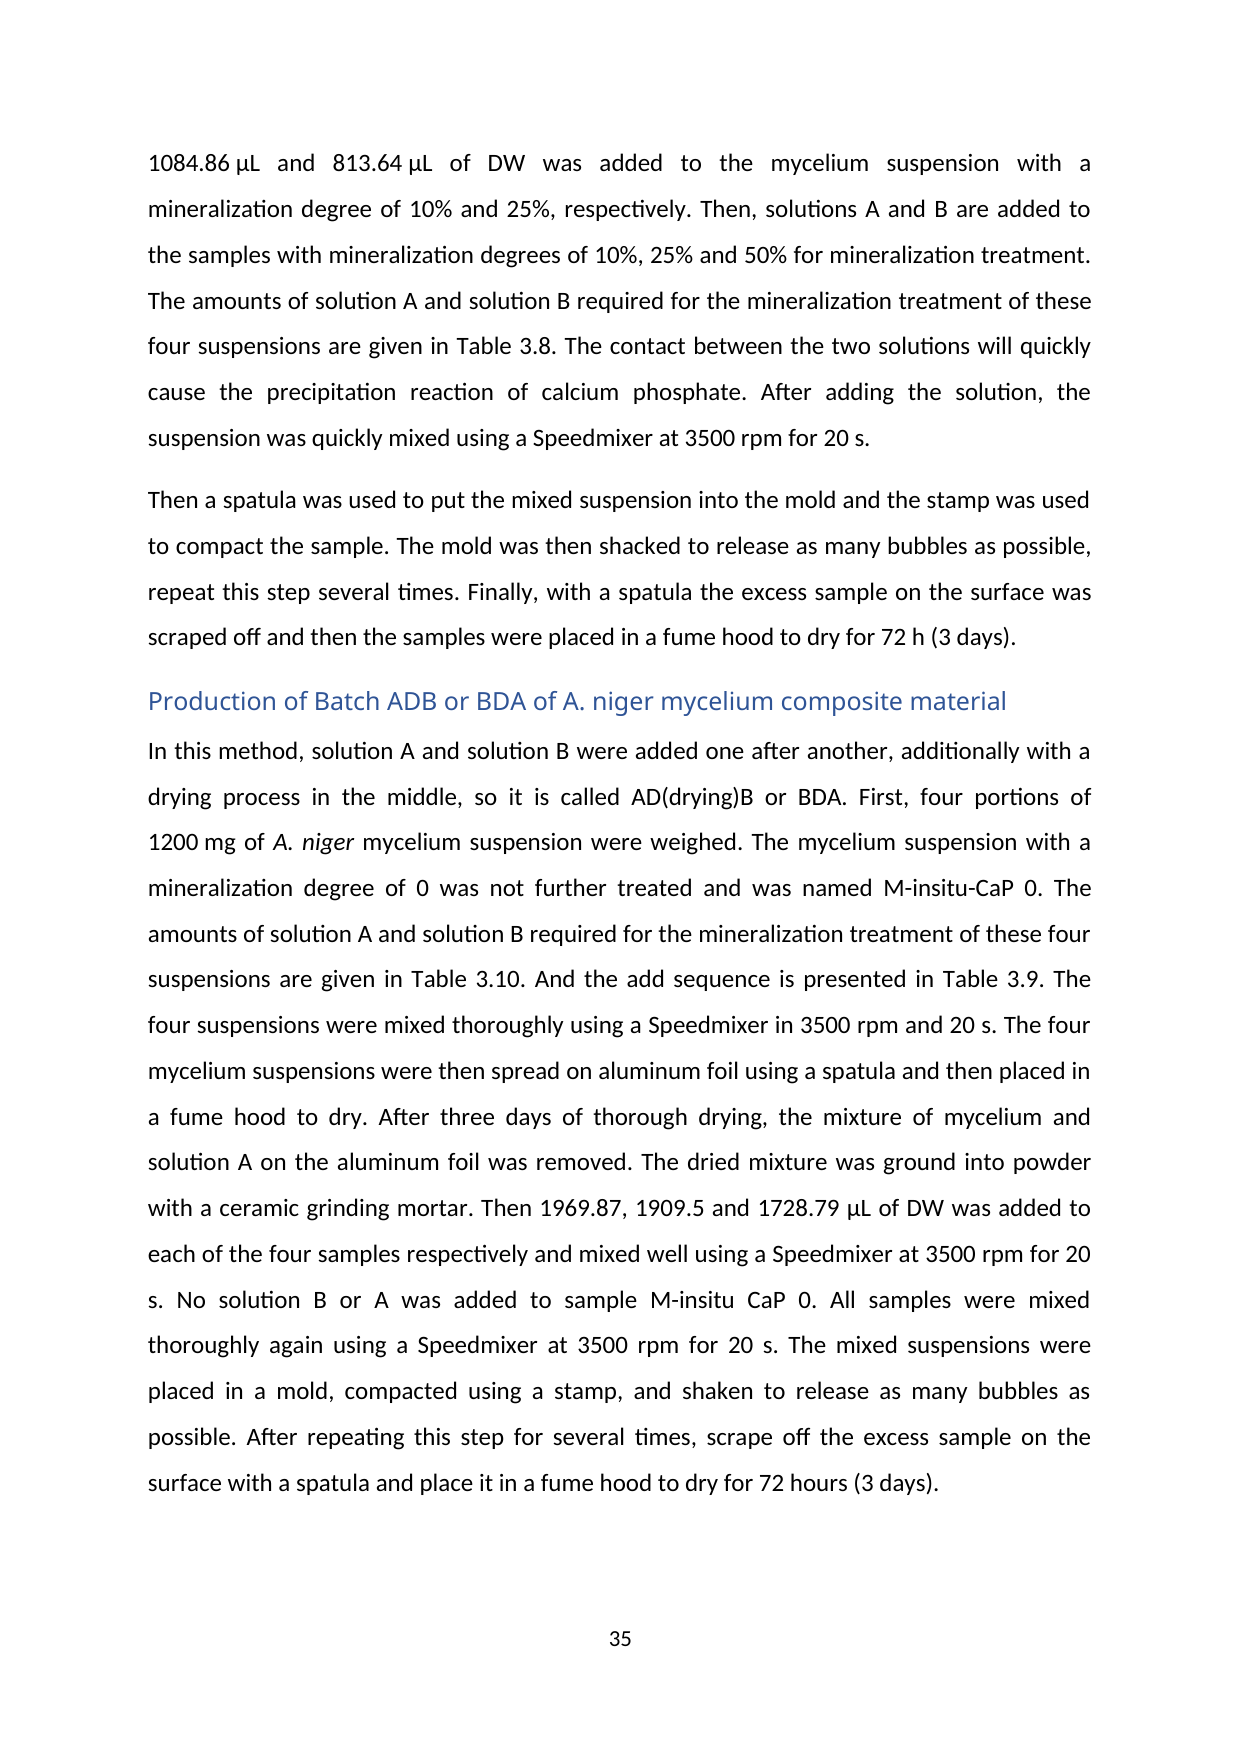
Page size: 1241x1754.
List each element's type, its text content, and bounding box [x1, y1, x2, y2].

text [148, 148, 1093, 452]
text In this method, solution A and solution B were added one after another, additionally with a drying process in the middle, so it is called AD(drying)B or BDA. First, four portions of 1200 mg of A. niger mycelium suspension were weighed. The mycelium suspension with a mineralization degree of 0 was not further treated and was named M-insitu-CaP 0. The amounts of solution A and solution B required for the mineralization treatment of these four suspensions are given in Table 3.10. And the add sequence is presented in Table 3.9. The four suspensions were mixed thoroughly using a Speedmixer in 3500 rpm and 20 s. The four mycelium suspensions were then spread on aluminum foil using a spatula and then placed in a fume hood to dry. After three days of thorough drying, the mixture of mycelium and solution A on the aluminum foil was removed. The dried mixture was ground into powder with a ceramic grinding mortar. Then 1969.87, 1909.5 and 1728.79 μL of DW was added to each of the four samples respectively and mixed well using a Speedmixer at 3500 rpm for 20 s. No solution B or A was added to sample M-insitu CaP 0. All samples were mixed thoroughly again using a Speedmixer at 3500 rpm for 20 s. The mixed suspensions were placed in a mold, compacted using a stamp, and shaken to release as many bubbles as possible. After repeating this step for several times, scrape off the excess sample on the surface with a spatula and place it in a fume hood to dry for 72 hours (3 days). [148, 735, 1093, 1497]
text Then a spatula was used to put the mixed suspension into the mold and the stamp was used to compact the sample. The mold was then shacked to release as many bubbles as possible, repeat this step several times. Finally, with a spatula the excess sample on the surface was scraped off and then the samples were placed in a fume hood to dry for 72 h (3 days). [148, 484, 1093, 652]
subtitle Production of Batch ADB or BDA of A. niger mycelium composite material [148, 684, 1093, 718]
